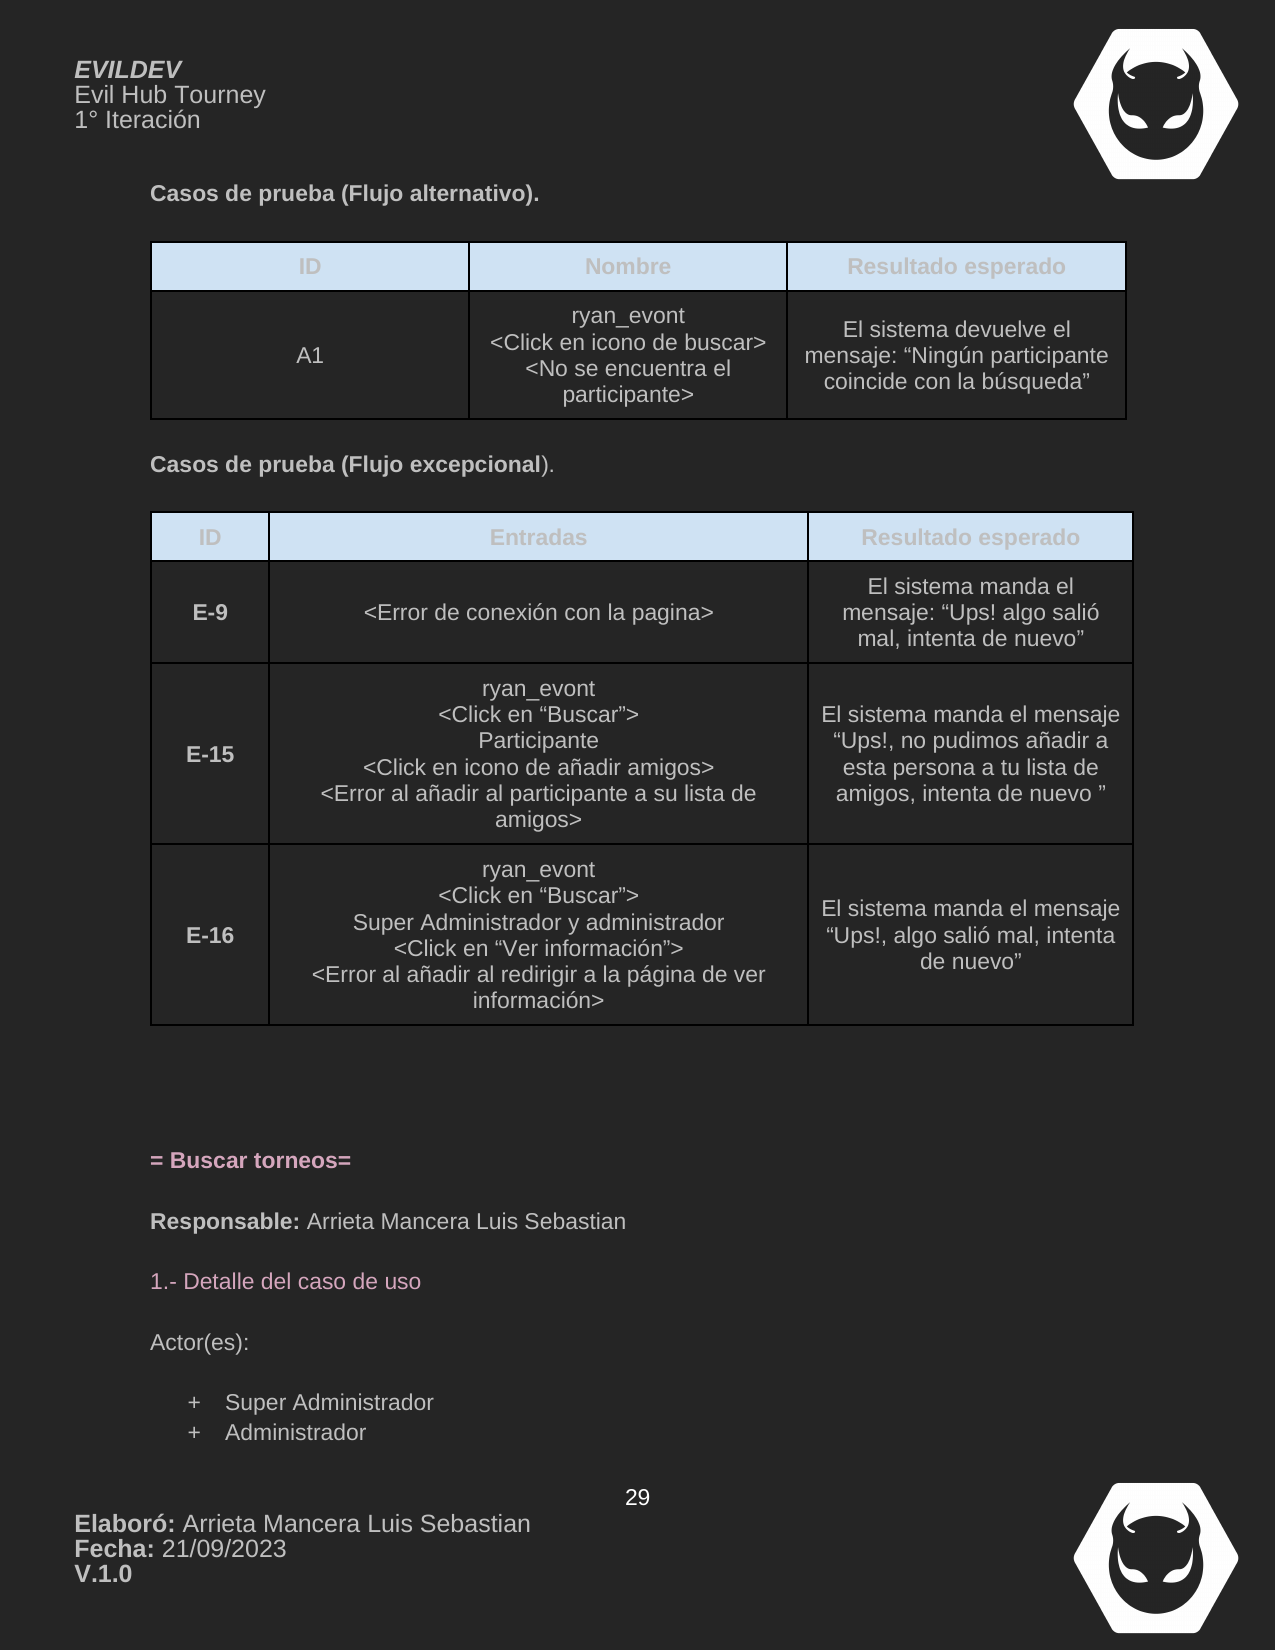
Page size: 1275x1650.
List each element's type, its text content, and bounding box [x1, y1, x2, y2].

list Super Administrador [187, 1389, 1125, 1415]
table_cell E-9 [152, 562, 268, 662]
text Casos de prueba (Flujo alternativo). [150, 180, 1125, 207]
picture [1073, 18, 1239, 190]
table_header ID [152, 243, 468, 290]
table_cell El sistema manda el mensaje “Ups!, algo salió mal, intenta de nuevo” [809, 845, 1132, 1024]
table_cell ryan_evont <Click en “Buscar”> Super Administrador y administrador <Click en “Ver información”> <Error al añadir al redirigir a la página de ver información> [270, 845, 807, 1024]
text Casos de prueba (Flujo excepcional). [150, 451, 1125, 477]
table_header Resultado esperado [788, 243, 1125, 290]
text = Buscar torneos= [150, 1147, 1125, 1173]
table_header Resultado esperado [809, 513, 1132, 560]
table_cell ryan_evont <Click en icono de buscar> <No se encuentra el participante> [470, 292, 786, 418]
list Administrador [187, 1419, 1125, 1445]
table_cell El sistema manda el mensaje “Ups!, no pudimos añadir a esta persona a tu lista de amigos, intenta de nuevo ” [809, 664, 1132, 843]
table_cell E-16 [152, 845, 268, 1024]
text Responsable: Arrieta Mancera Luis Sebastian [150, 1208, 1125, 1234]
table_header ID [152, 513, 268, 560]
text 1.- Detalle del caso de uso [150, 1268, 1125, 1294]
table_cell ryan_evont <Click en “Buscar”> Participante <Click en icono de añadir amigos> <Error al añadir al participante a su lista de amigos> [270, 664, 807, 843]
table_cell <Error de conexión con la pagina> [270, 562, 807, 662]
table_cell E-15 [152, 664, 268, 843]
picture [1073, 1472, 1239, 1644]
table_cell El sistema devuelve el mensaje: “Ningún participante coincide con la búsqueda” [788, 292, 1125, 418]
table_cell El sistema manda el mensaje: “Ups! algo salió mal, intenta de nuevo” [809, 562, 1132, 662]
table_header Entradas [270, 513, 807, 560]
table_header Nombre [470, 243, 786, 290]
text Actor(es): [150, 1328, 1125, 1355]
table_cell A1 [152, 292, 468, 418]
